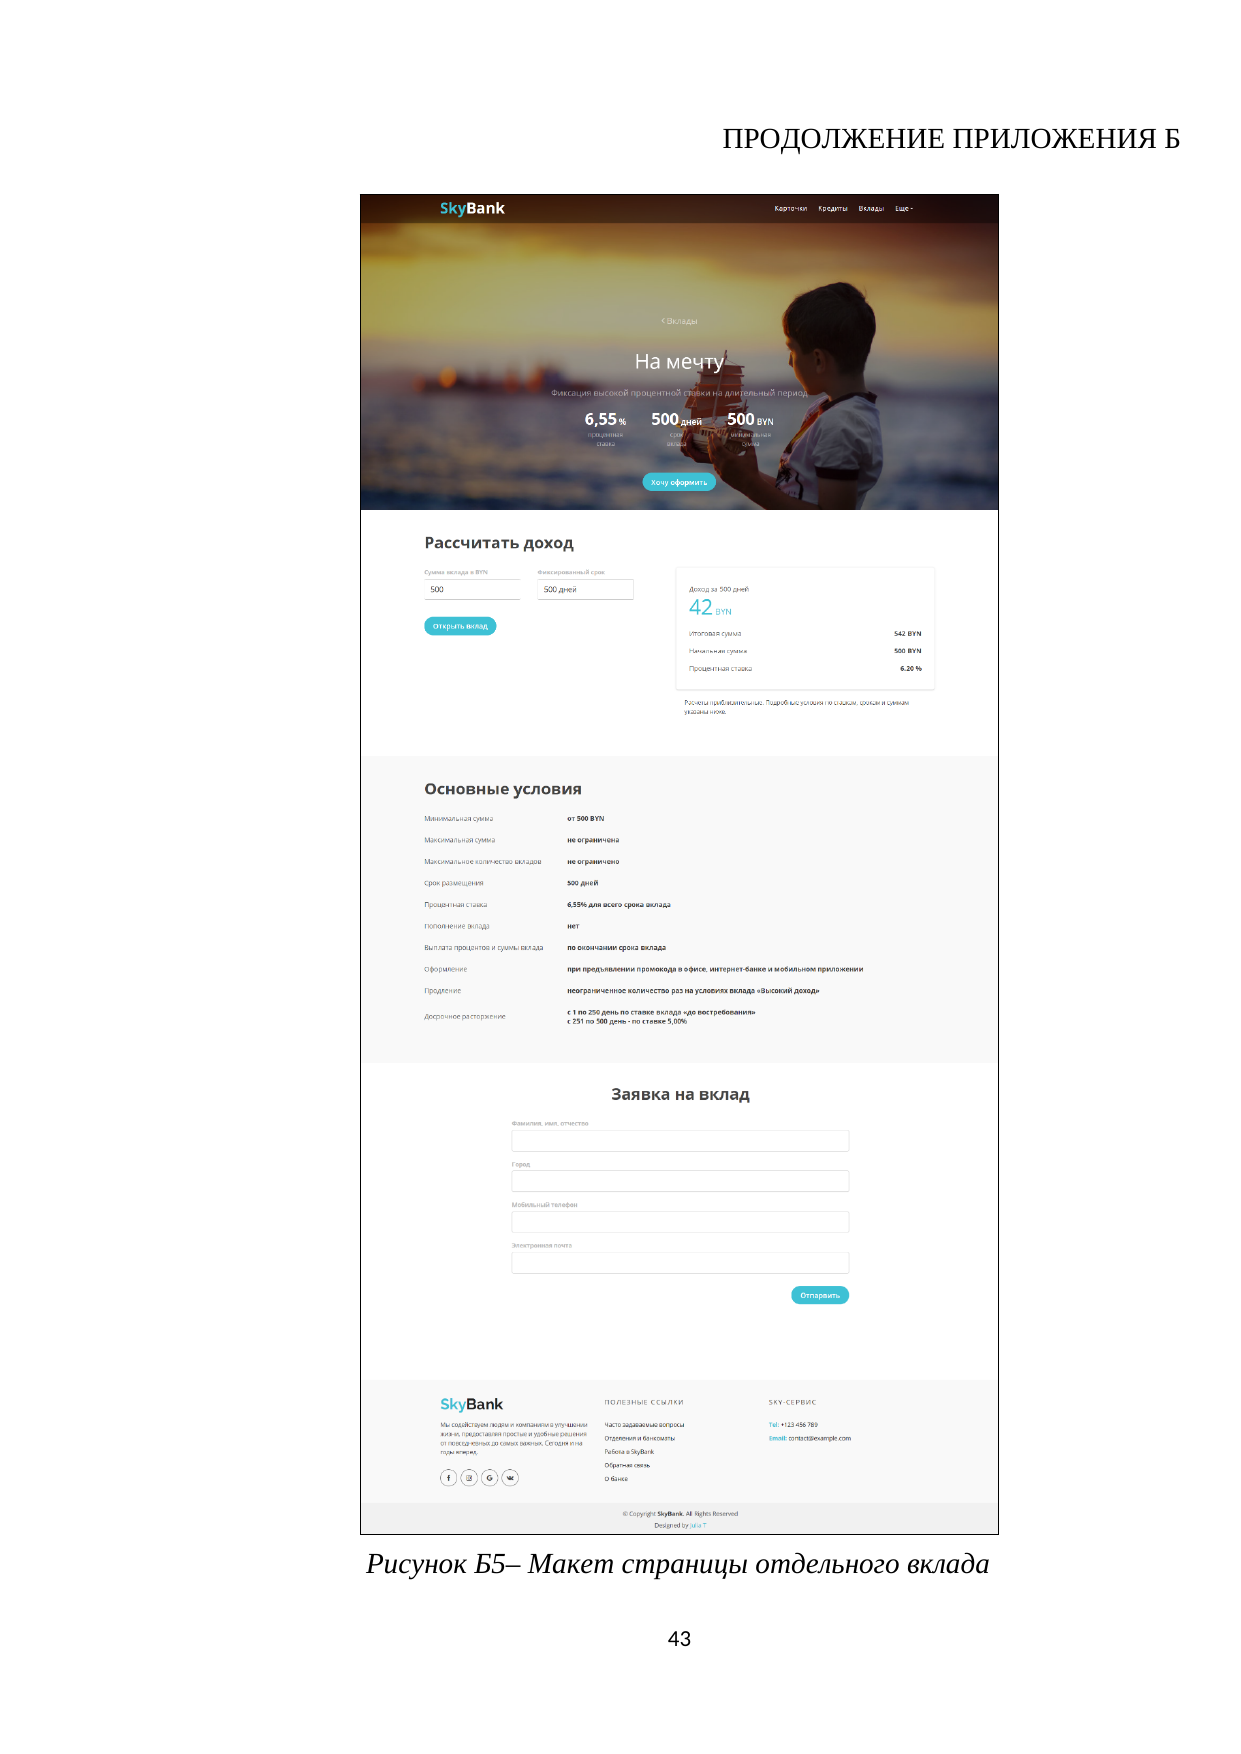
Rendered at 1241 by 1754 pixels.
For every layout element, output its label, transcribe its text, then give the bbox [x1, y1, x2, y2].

text Рисунок Б5– Макет страницы отдельного вклада [177, 1543, 1181, 1581]
picture [361, 195, 998, 1534]
text ПРОДОЛЖЕНИЕ ПРИЛОЖЕНИЯ Б [177, 118, 1181, 156]
